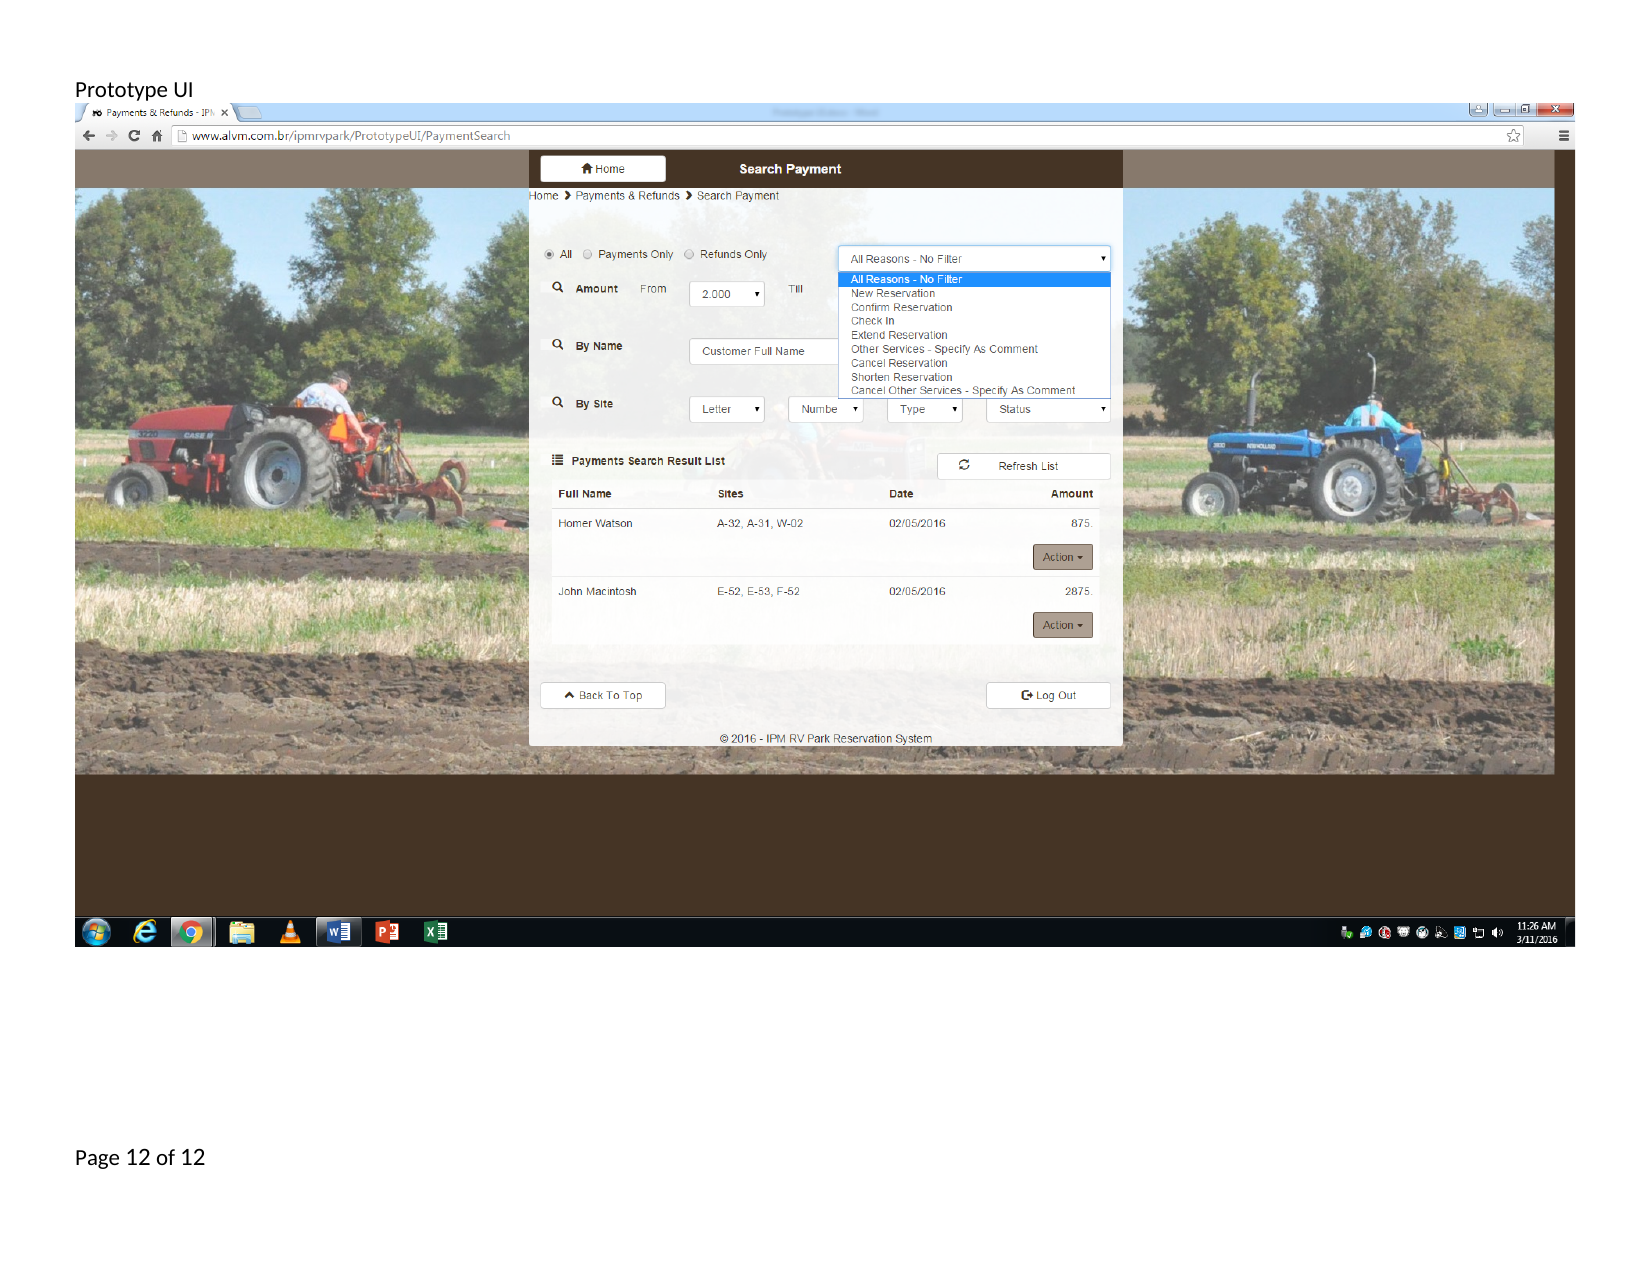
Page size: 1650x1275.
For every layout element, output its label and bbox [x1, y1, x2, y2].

picture [75, 103, 1575, 947]
